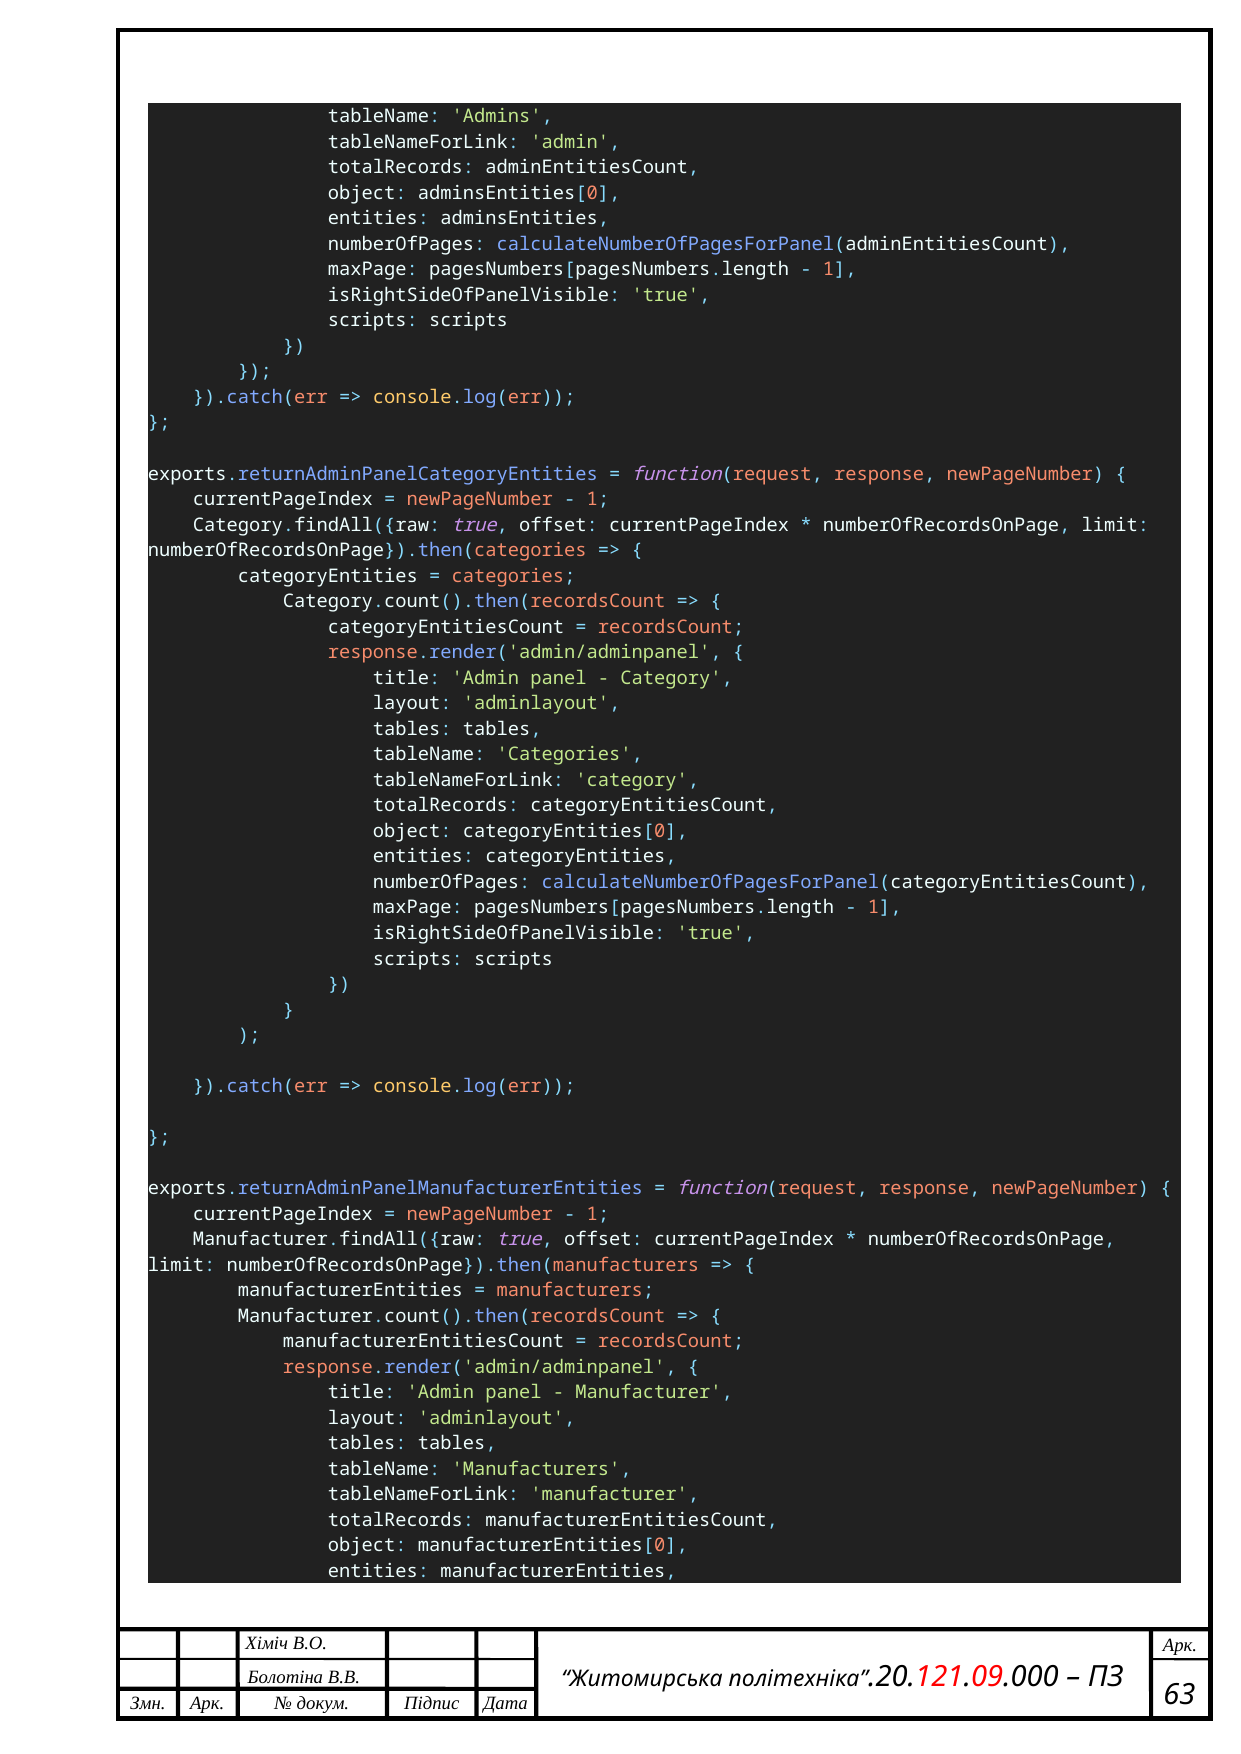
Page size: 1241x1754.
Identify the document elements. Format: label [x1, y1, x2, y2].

text [148, 103, 1181, 1583]
